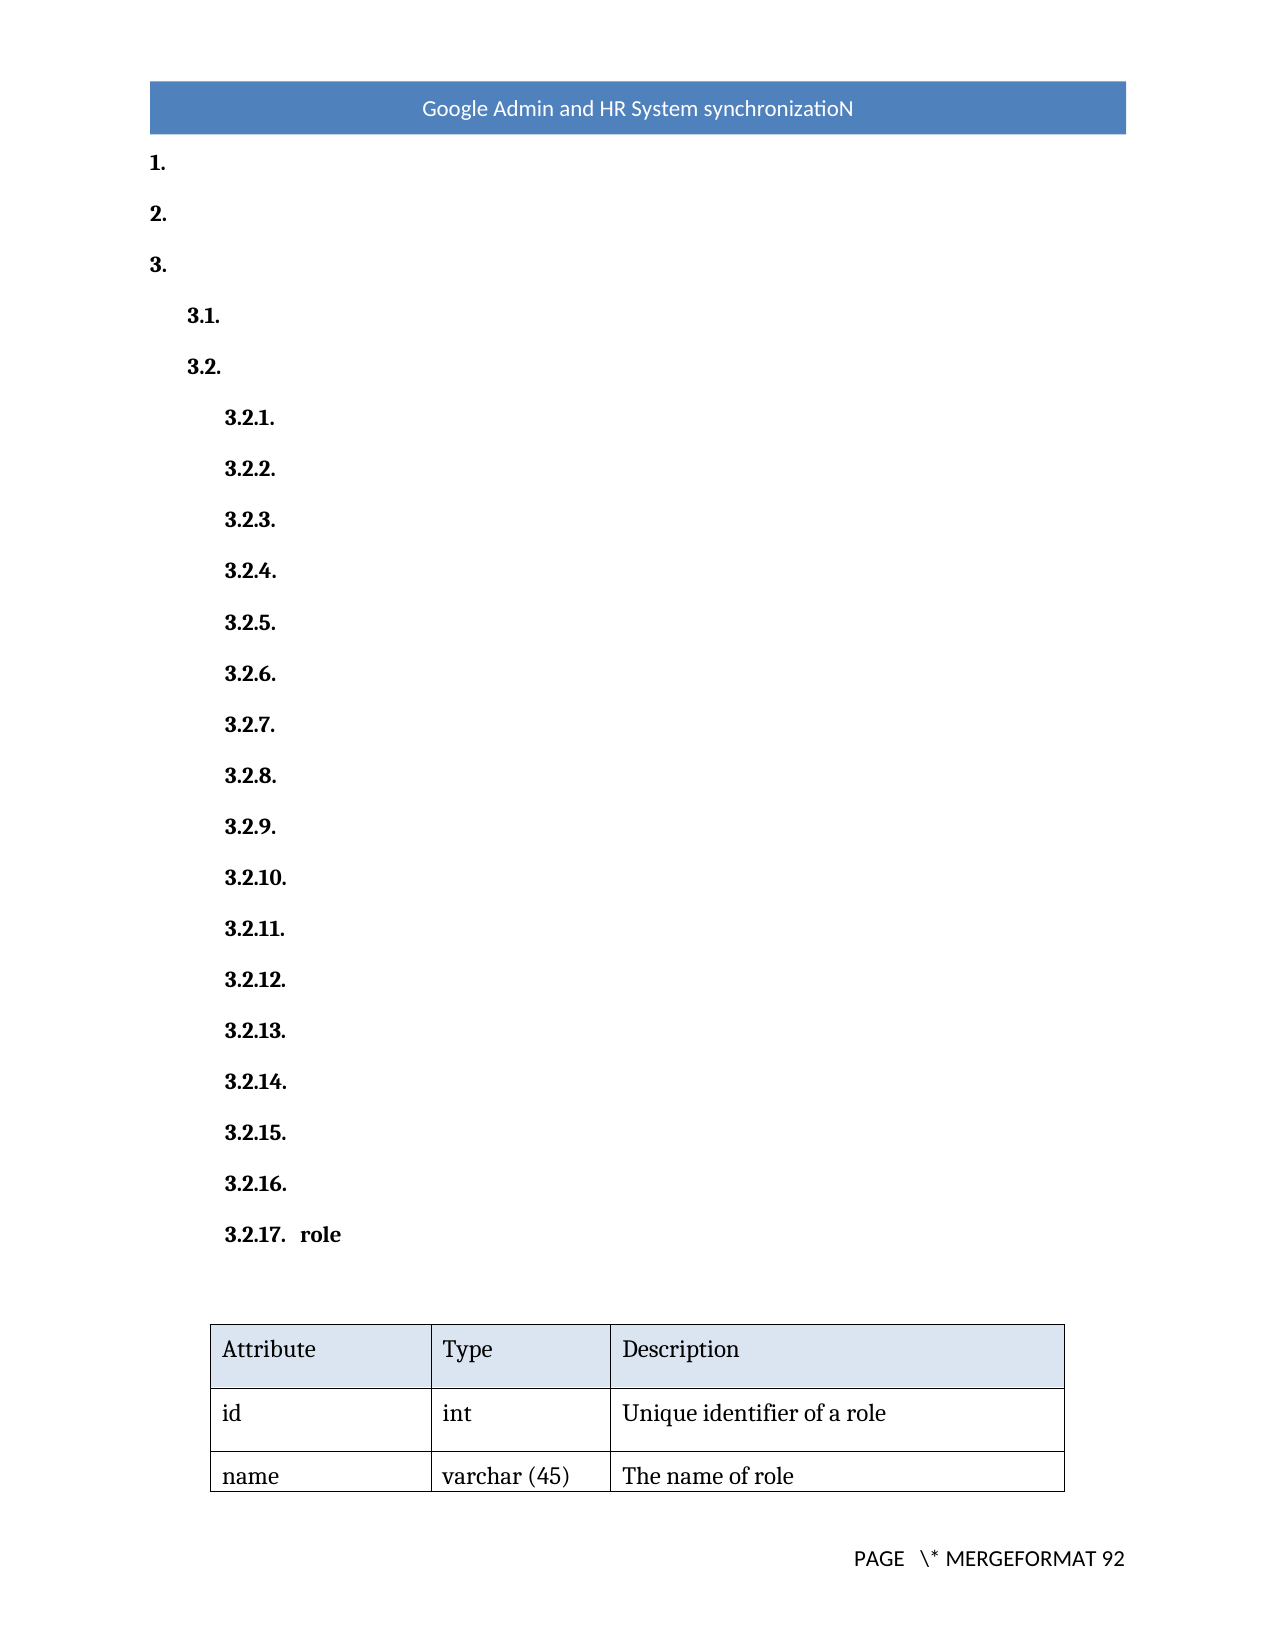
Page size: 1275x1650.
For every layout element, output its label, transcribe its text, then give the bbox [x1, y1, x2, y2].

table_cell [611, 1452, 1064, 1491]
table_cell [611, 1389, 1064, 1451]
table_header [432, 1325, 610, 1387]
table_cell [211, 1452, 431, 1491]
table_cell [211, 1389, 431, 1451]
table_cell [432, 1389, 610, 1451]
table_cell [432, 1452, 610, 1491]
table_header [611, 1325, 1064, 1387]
subtitle role [225, 1222, 1125, 1248]
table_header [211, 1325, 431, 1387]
